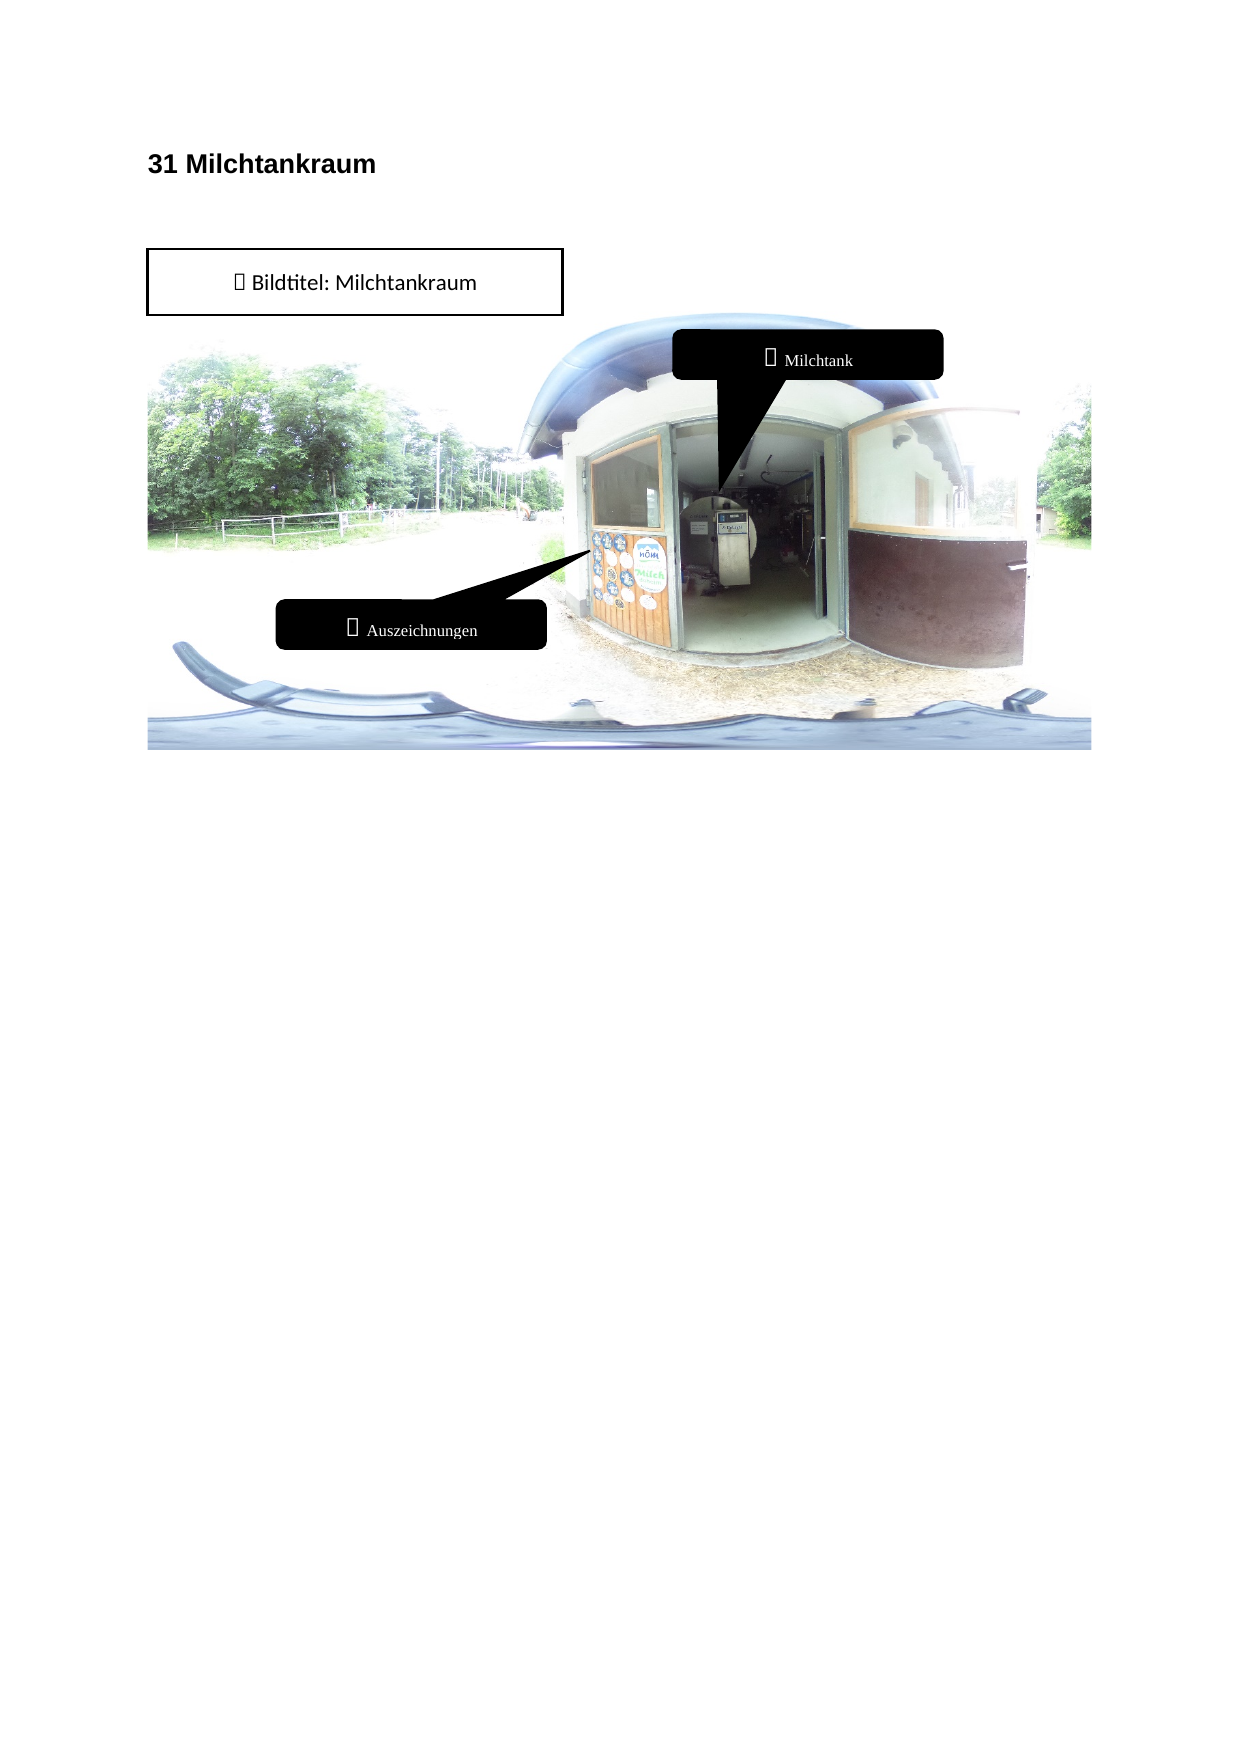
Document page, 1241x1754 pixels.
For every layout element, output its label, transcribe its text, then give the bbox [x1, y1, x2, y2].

picture [147, 278, 1092, 750]
text 31 Milchtankraum [148, 148, 1093, 179]
